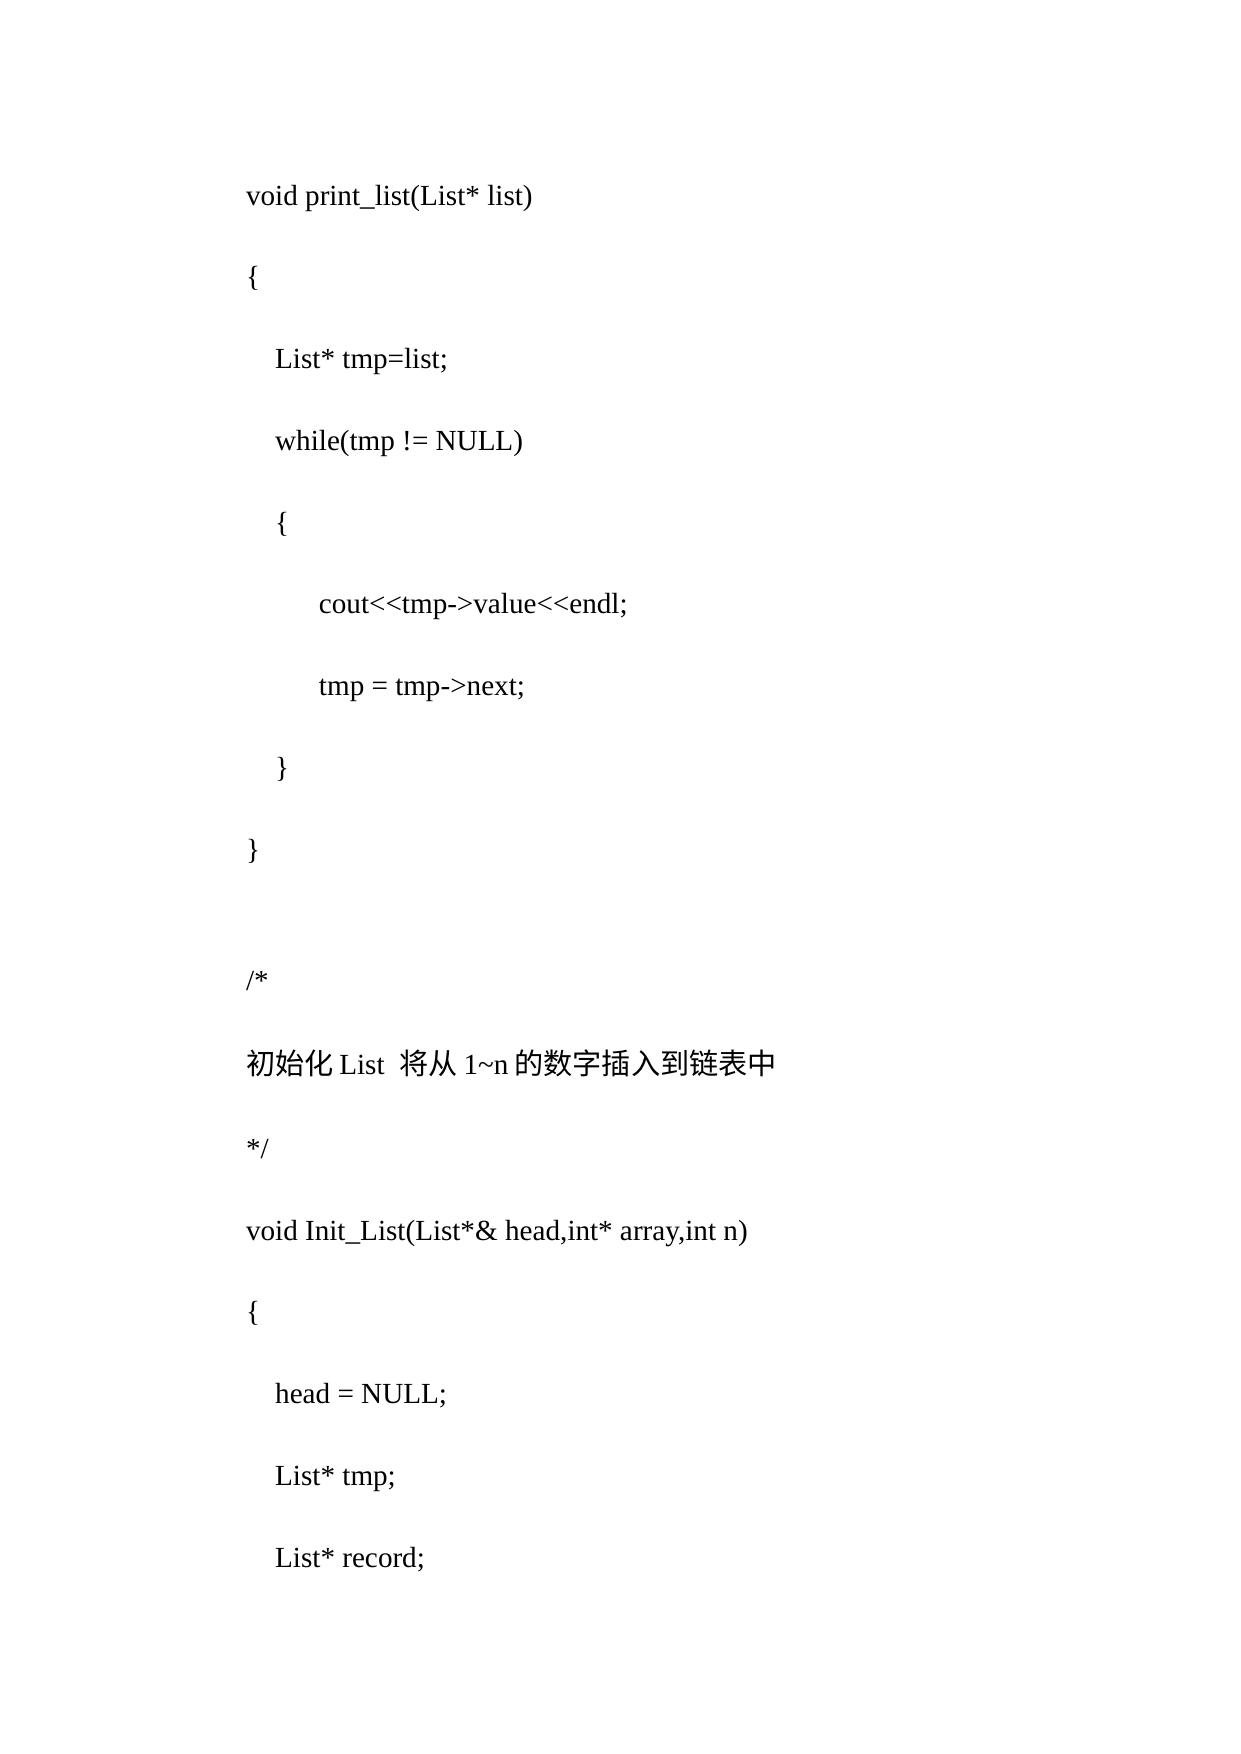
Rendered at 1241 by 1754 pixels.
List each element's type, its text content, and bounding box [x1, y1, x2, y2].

text } [246, 816, 1053, 881]
text } [246, 734, 1053, 799]
text void Init_List(List*& head,int* array,int n) [246, 1197, 1053, 1262]
text void print_list(List* list) [246, 162, 1053, 227]
text 初始化List 将从1~n的数字插入到链表中 [246, 1029, 1053, 1094]
text while(tmp != NULL) [246, 407, 1053, 472]
text tmp = tmp->next; [246, 653, 1053, 718]
text List* tmp=list; [246, 326, 1053, 391]
text */ [246, 1115, 1053, 1180]
text List* record; [246, 1524, 1053, 1589]
text List* tmp; [246, 1442, 1053, 1507]
text /* [246, 947, 1053, 1012]
text { [246, 489, 1053, 554]
text cout<<tmp->value<<endl; [246, 571, 1053, 636]
text { [246, 1279, 1053, 1344]
text { [246, 244, 1053, 309]
text head = NULL; [246, 1360, 1053, 1425]
